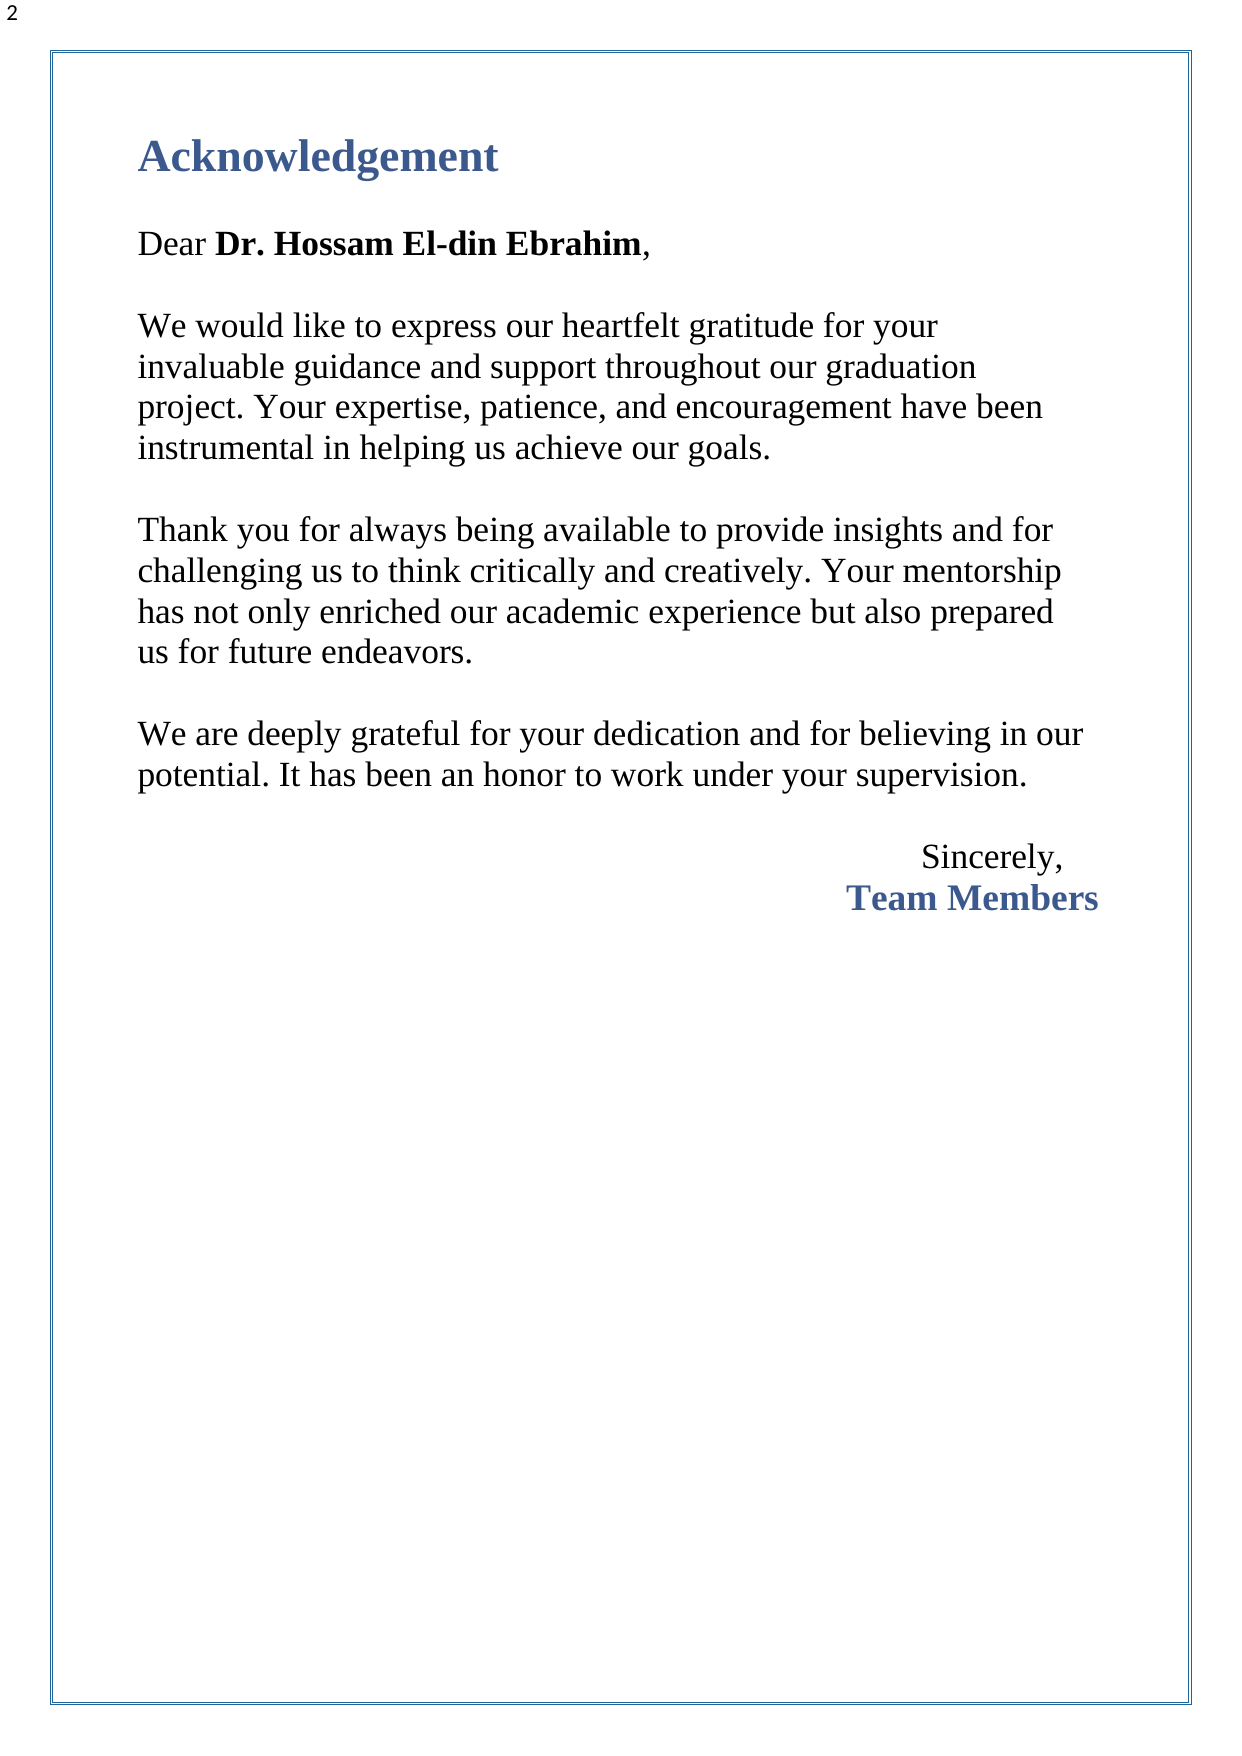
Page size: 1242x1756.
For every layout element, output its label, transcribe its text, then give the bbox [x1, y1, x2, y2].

text Sincerely, [921, 835, 1187, 876]
text We are deeply grateful for your dedication and for believing in our potential. It has been an honor to work under your supervision. [137, 712, 1091, 794]
text Team Members [846, 876, 1187, 919]
subtitle Acknowledgement [96, 129, 1187, 182]
text We would like to express our heartfelt gratitude for your invaluable guidance and support throughout our graduation project. Your expertise, patience, and encouragement have been instrumental in helping us achieve our goals. [137, 304, 1091, 467]
text Thank you for always being available to provide insights and for challenging us to think critically and creatively. Your mentorship has not only enriched our academic experience but also prepared us for future endeavors. [137, 508, 1091, 672]
text Dear Dr. Hossam El-din Ebrahim, [96, 222, 1187, 263]
